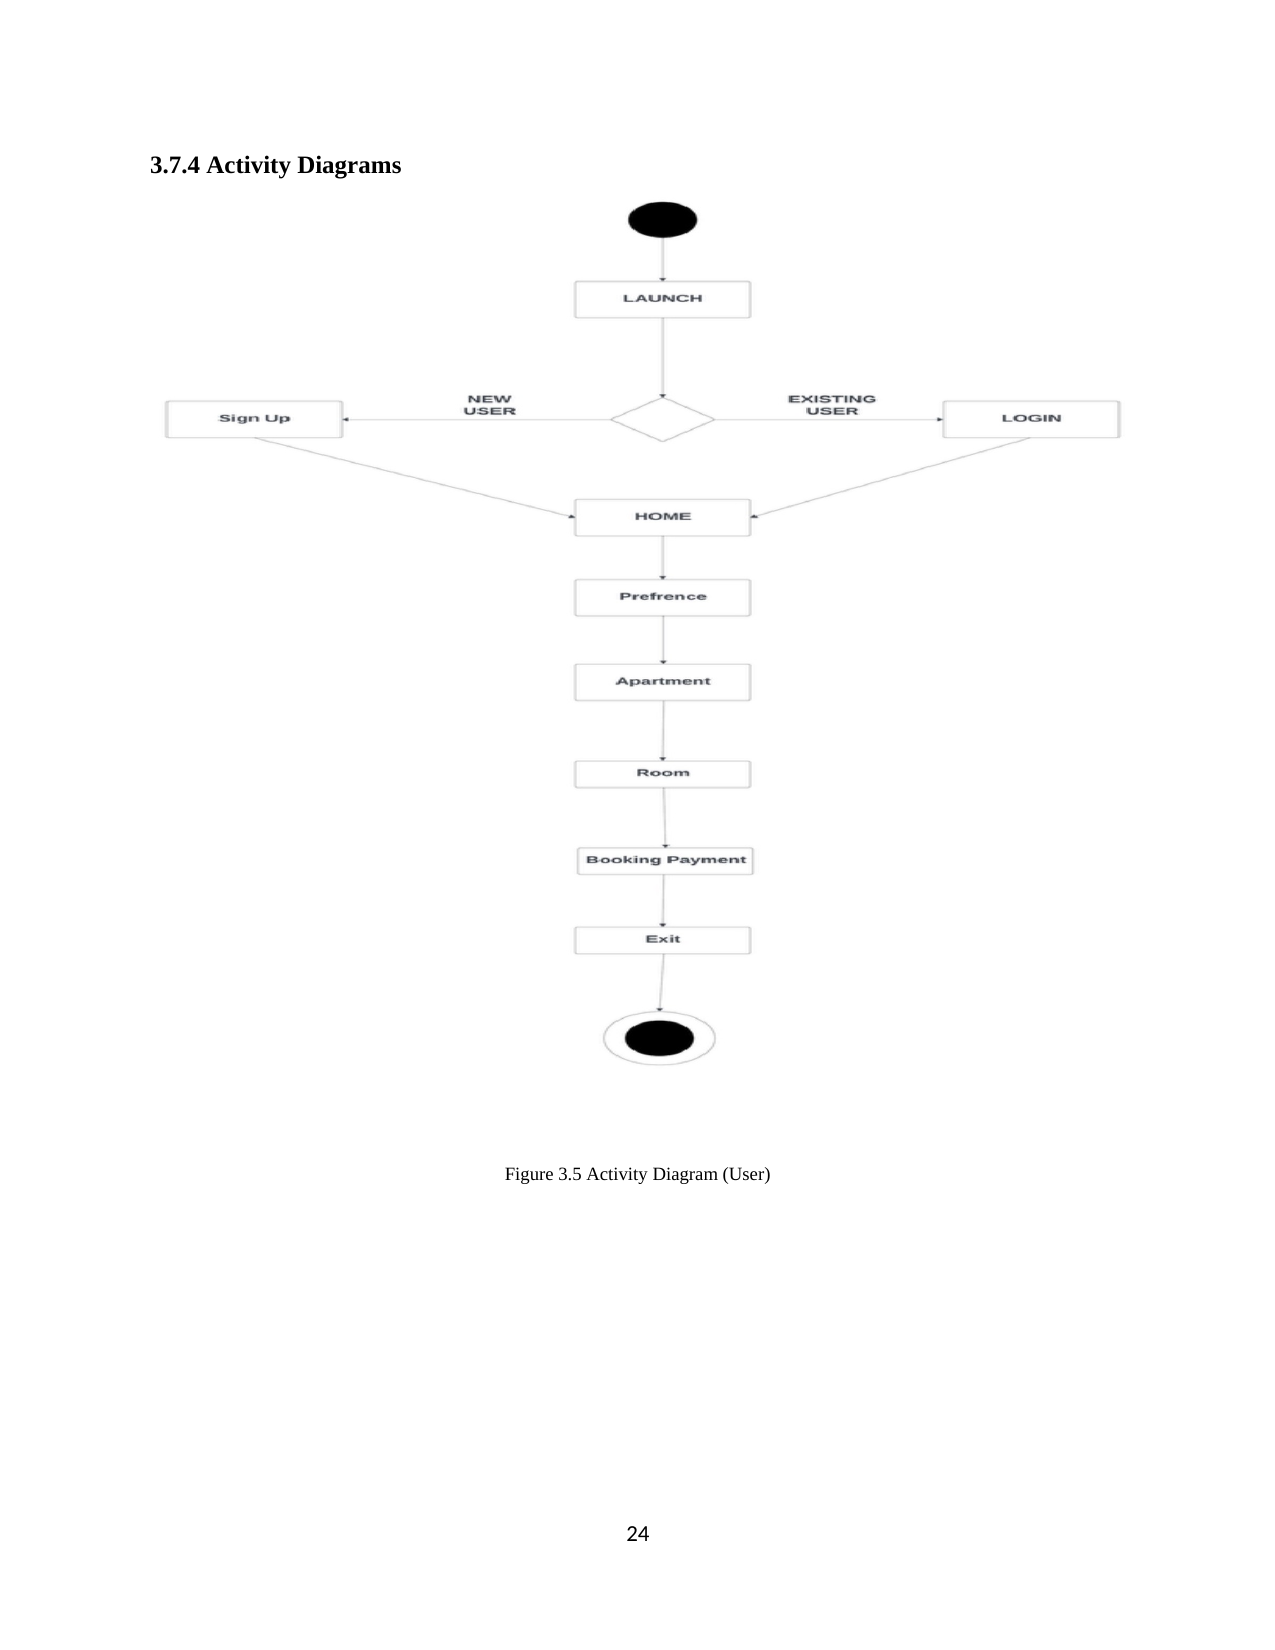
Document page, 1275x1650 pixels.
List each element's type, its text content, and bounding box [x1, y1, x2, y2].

picture [150, 193, 1137, 1073]
subtitle 3.7.4 Activity Diagrams [150, 150, 1125, 179]
text Figure 3.5 Activity Diagram (User) [150, 1163, 1125, 1185]
